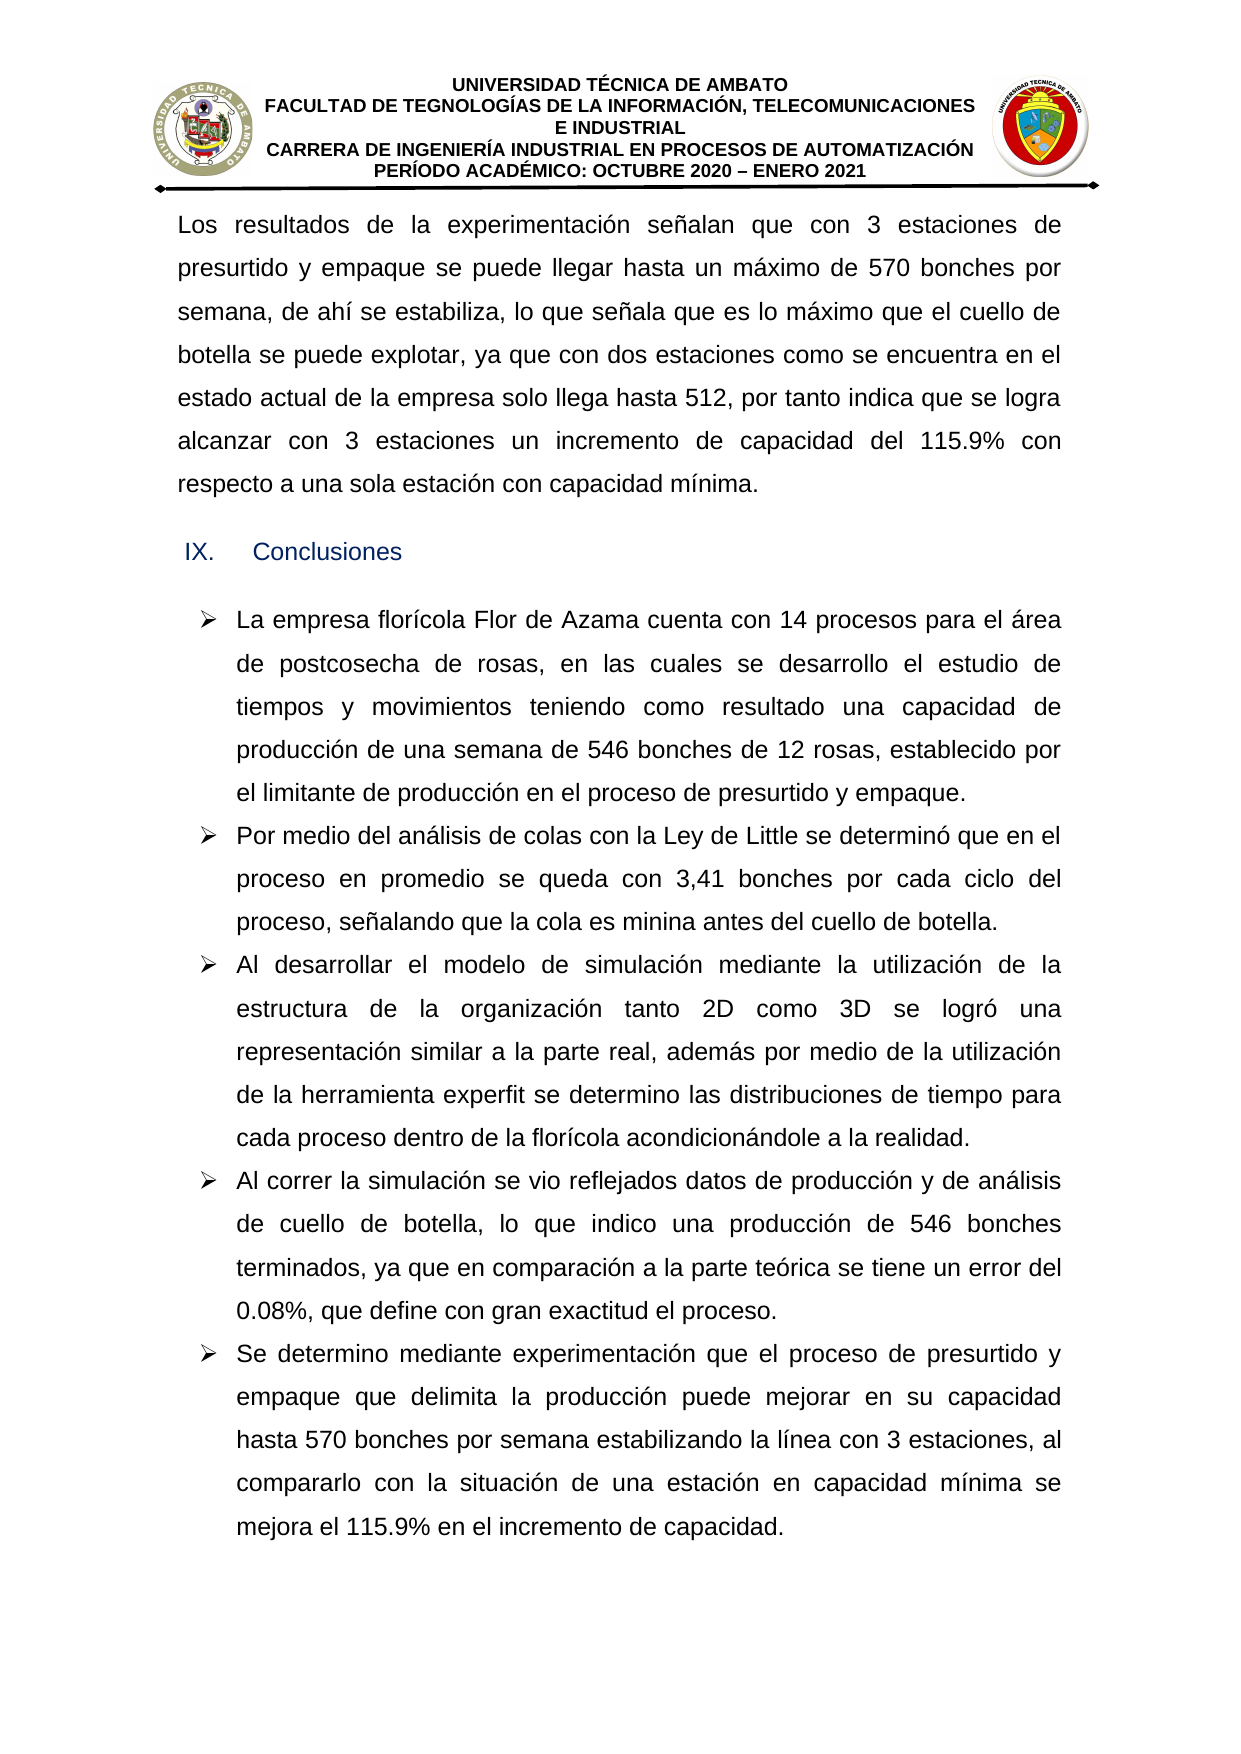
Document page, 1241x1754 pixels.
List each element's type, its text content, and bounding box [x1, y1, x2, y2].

list Al correr la simulación se vio reflejados datos de producción y de análisis de cuello de botella, lo que indico una producción de 546 bonches terminados, ya que en comparación a la parte teórica se tiene un error del 0.08%, que define con gran exactitud el proceso. [199, 1166, 1063, 1324]
subtitle Conclusiones [215, 537, 1063, 566]
picture [992, 75, 1089, 177]
list Por medio del análisis de colas con la Ley de Little se determinó que en el proceso en promedio se queda con 3,41 bonches por cada ciclo del proceso, señalando que la cola es minina antes del cuello de botella. [199, 821, 1063, 936]
list Se determino mediante experimentación que el proceso de presurtido y empaque que delimita la producción puede mejorar en su capacidad hasta 570 bonches por semana estabilizando la línea con 3 estaciones, al compararlo con la situación de una estación en capacidad mínima se mejora el 115.9% en el incremento de capacidad. [199, 1339, 1063, 1540]
list Al desarrollar el modelo de simulación mediante la utilización de la estructura de la organización tanto 2D como 3D se logró una representación similar a la parte real, además por medio de la utilización de la herramienta experfit se determino las distribuciones de tiempo para cada proceso dentro de la florícola acondicionándole a la realidad. [199, 951, 1063, 1152]
text Los resultados de la experimentación señalan que con 3 estaciones de presurtido y empaque se puede llegar hasta un máximo de 570 bonches por semana, de ahí se estabiliza, lo que señala que es lo máximo que el cuello de botella se puede explotar, ya que con dos estaciones como se encuentra en el estado actual de la empresa solo llega hasta 512, por tanto indica que se logra alcanzar con 3 estaciones un incremento de capacidad del 115.9% con respecto a una sola estación con capacidad mínima. [177, 210, 1063, 498]
list La empresa florícola Flor de Azama cuenta con 14 procesos para el área de postcosecha de rosas, en las cuales se desarrollo el estudio de tiempos y movimientos teniendo como resultado una capacidad de producción de una semana de 546 bonches de 12 rosas, establecido por el limitante de producción en el proceso de presurtido y empaque. [199, 605, 1063, 807]
picture [153, 82, 253, 176]
